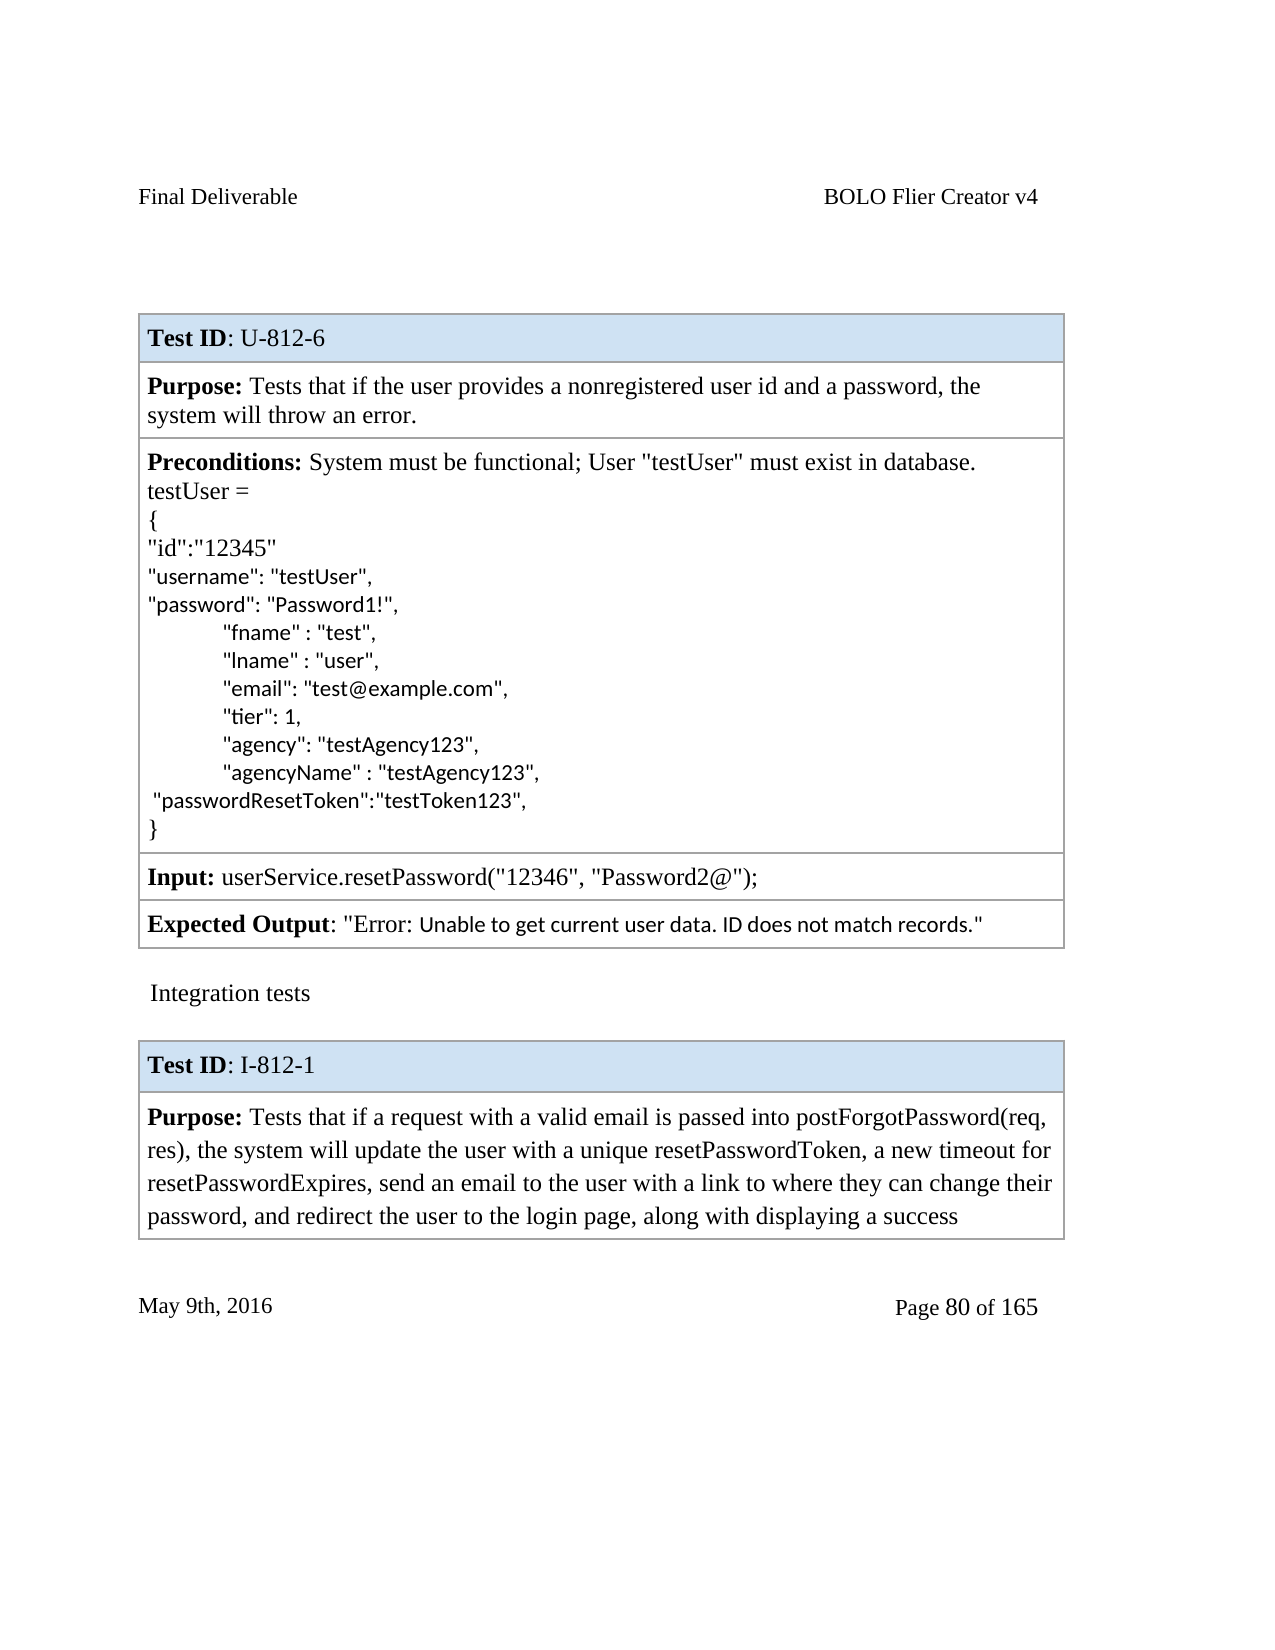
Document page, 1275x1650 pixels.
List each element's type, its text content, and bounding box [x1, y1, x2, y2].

table_cell Input: userService.resetPassword("12346", "Password2@"); [140, 854, 1063, 899]
table_header Test ID: U-812-6 [140, 315, 1063, 361]
text Integration tests [150, 978, 1125, 1006]
table_cell Preconditions: System must be functional; User "testUser" must exist in database. testUser = { "id":"12345" "username": "testUser", "password": "Password1!", "fname" : "test", "lname" : "user", "email": "test@example.com", "tier": 1, "agency": "testAgency123", "agencyName" : "testAgency123", "passwordResetToken":"testToken123", } [140, 439, 1063, 852]
table_cell Expected Output: "Error: Unable to get current user data. ID does not match records." [140, 901, 1063, 947]
table_header Test ID: I-812-1 [140, 1042, 1063, 1091]
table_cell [140, 1093, 1063, 1238]
table_cell Purpose: Tests that if the user provides a nonregistered user id and a password, the system will throw an error. [140, 363, 1063, 437]
